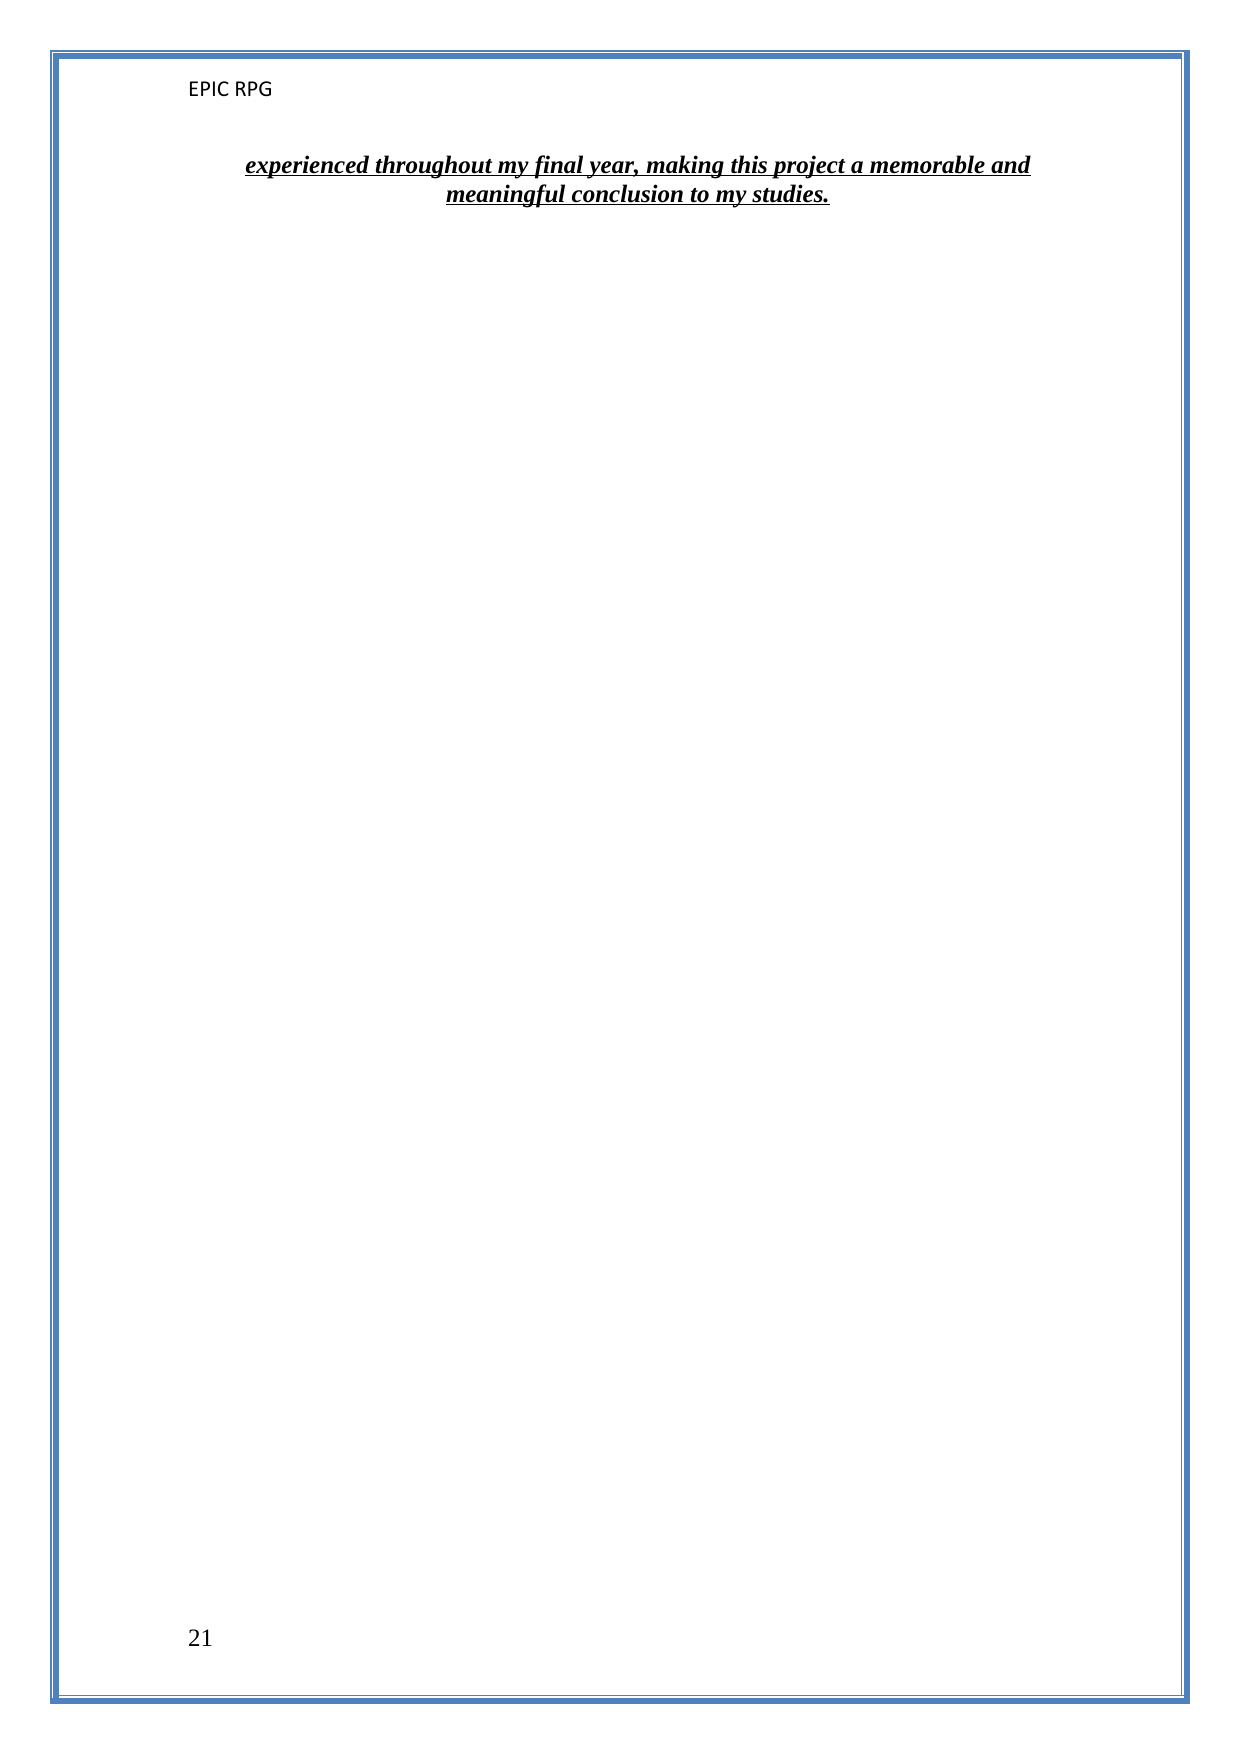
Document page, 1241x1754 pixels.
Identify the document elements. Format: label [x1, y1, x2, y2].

text [188, 150, 1090, 207]
